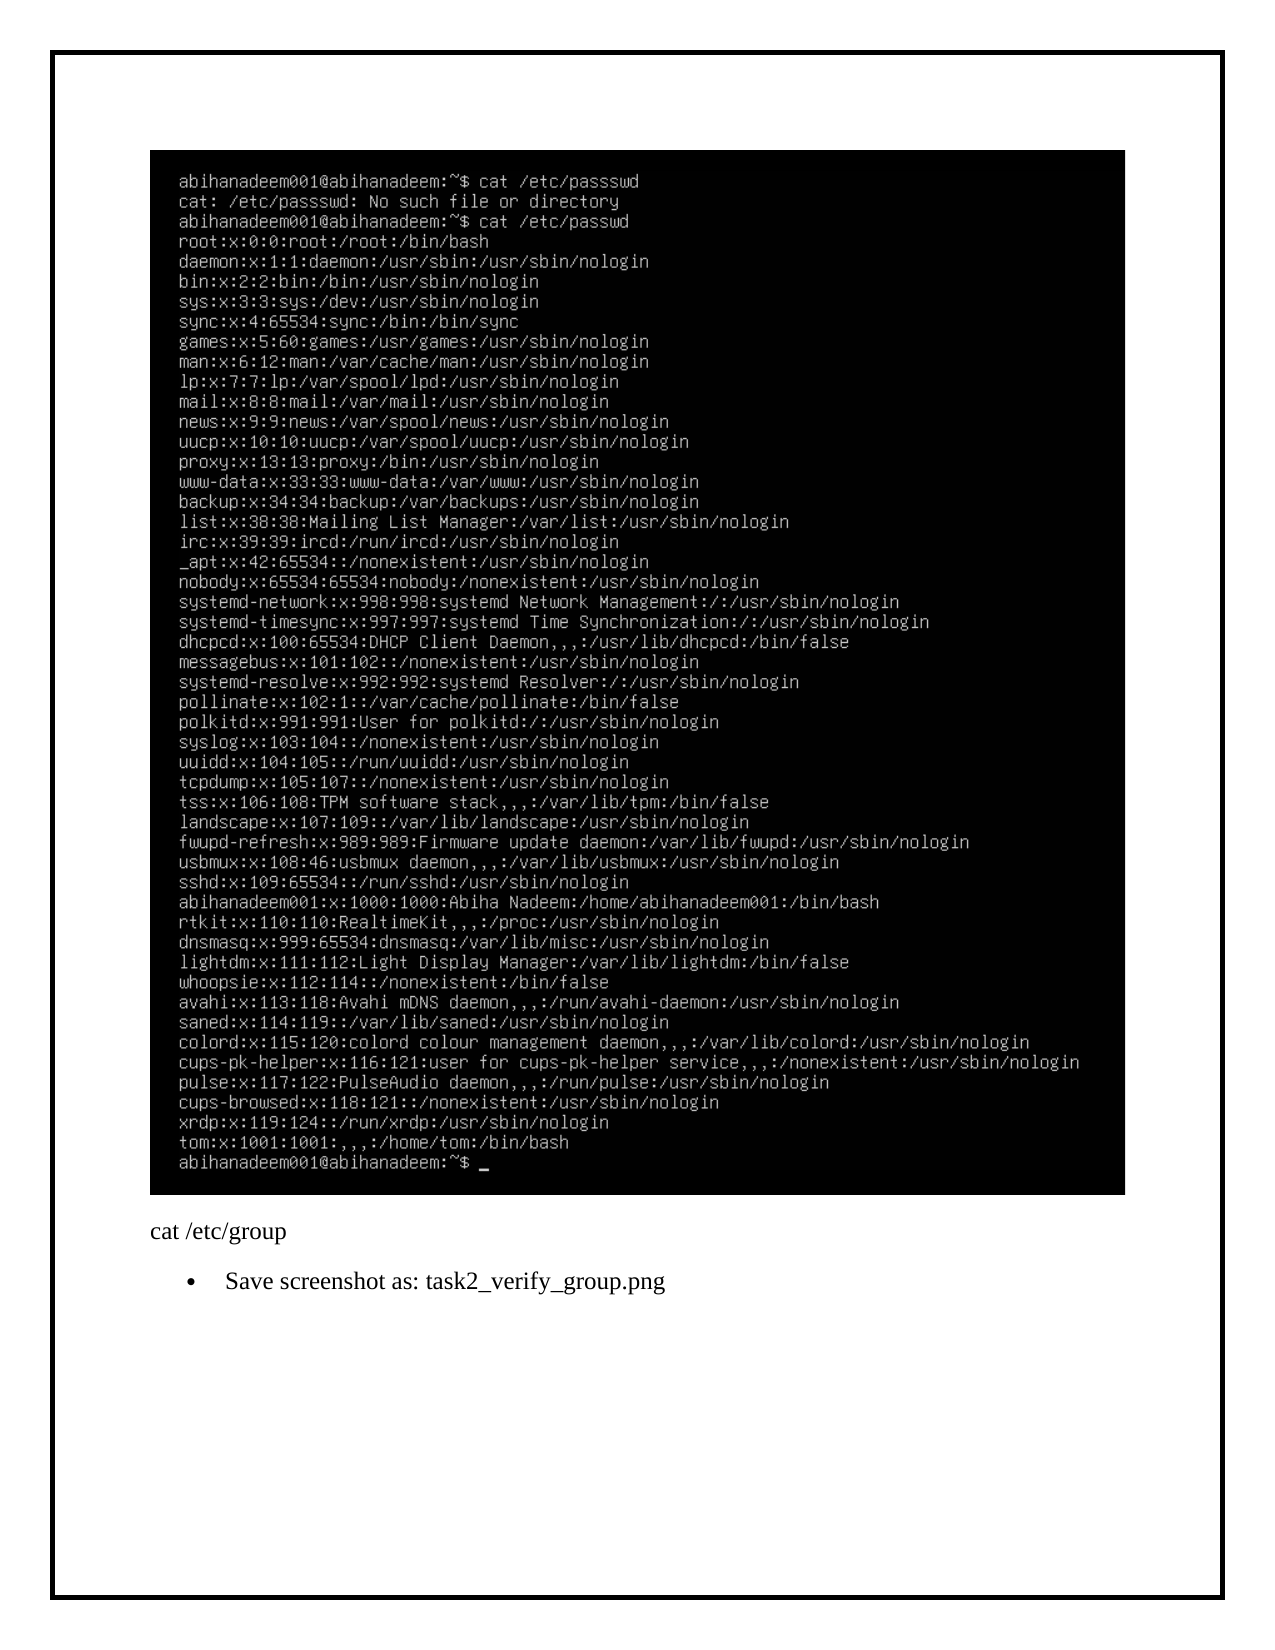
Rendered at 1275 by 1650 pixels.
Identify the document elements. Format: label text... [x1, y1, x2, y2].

picture [150, 150, 1125, 1195]
list Save screenshot as: task2_verify_group.png [187, 1266, 1125, 1294]
text cat /etc/group [150, 1216, 1125, 1245]
